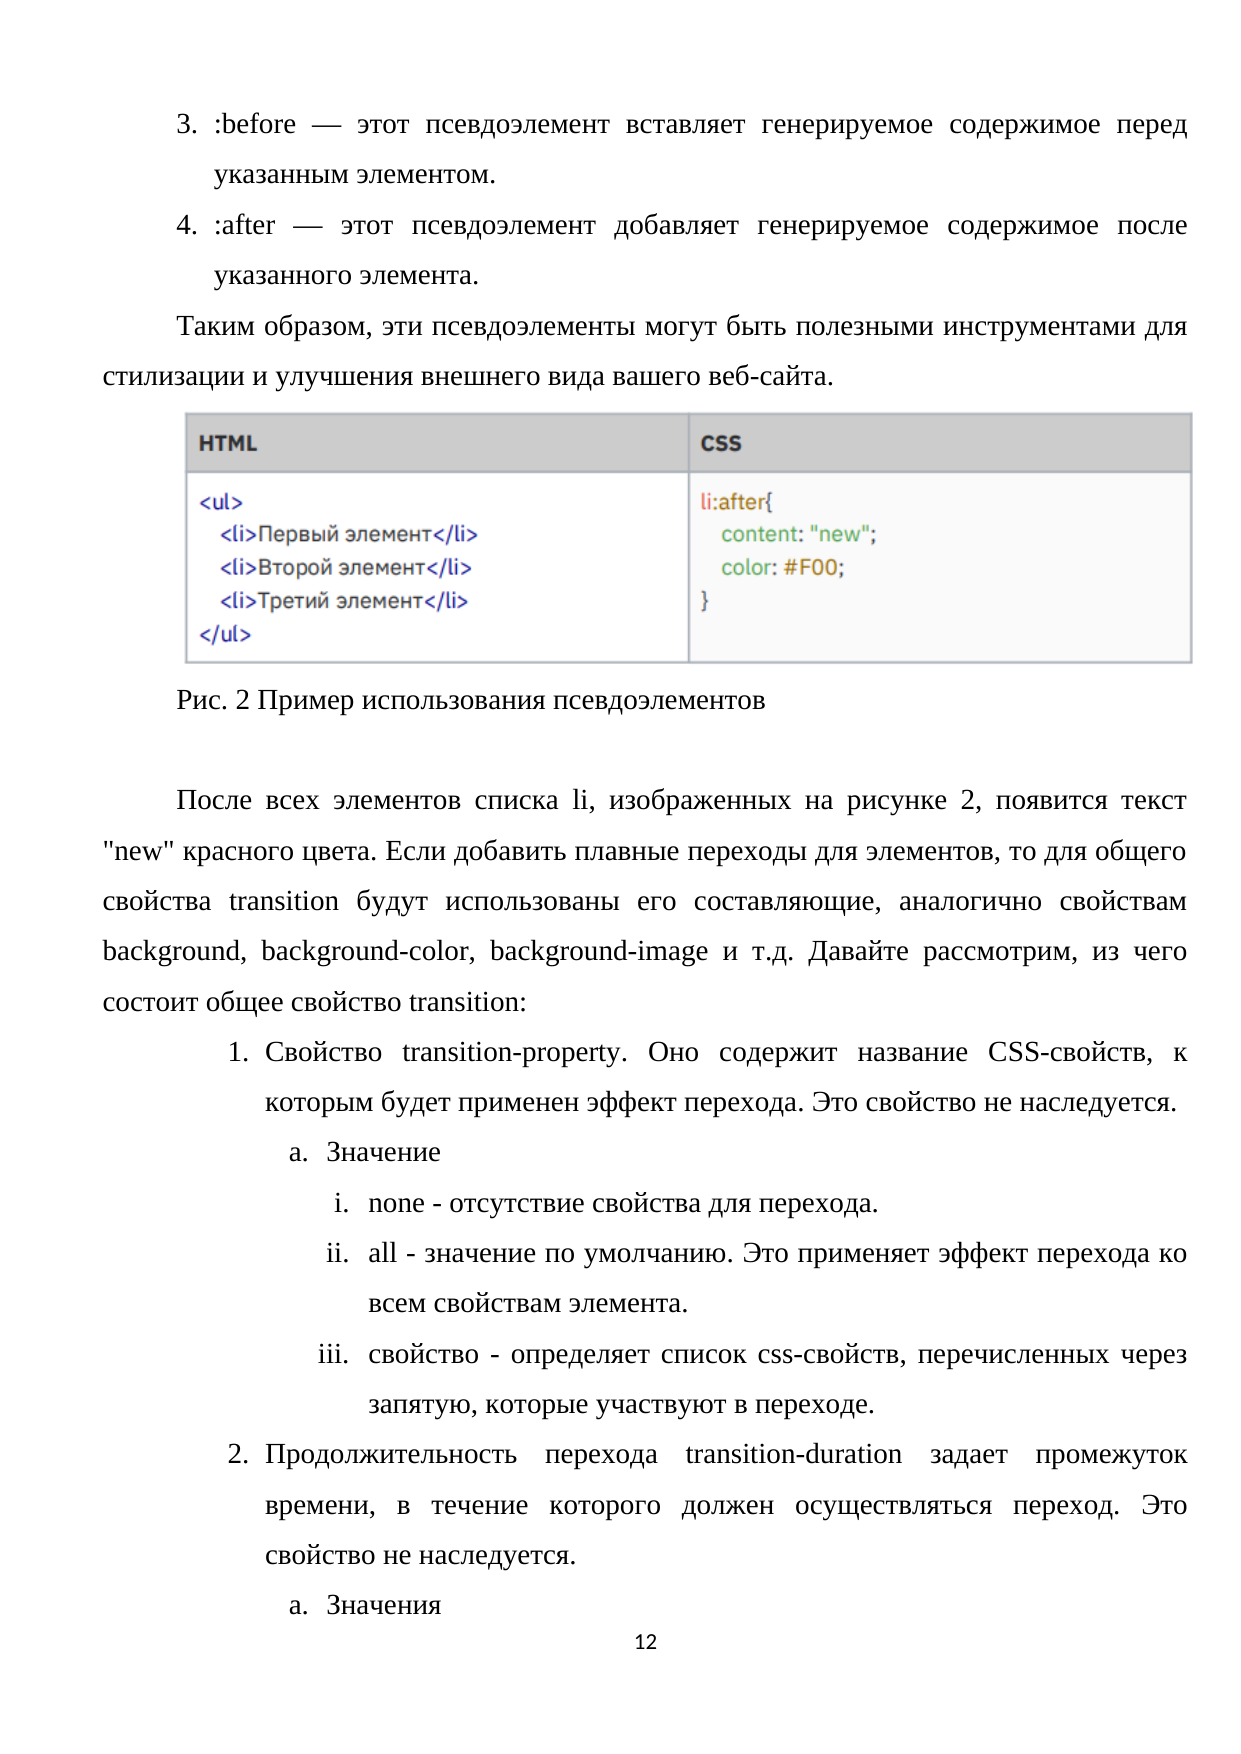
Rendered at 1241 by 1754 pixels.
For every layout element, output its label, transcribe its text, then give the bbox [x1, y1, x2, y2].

list Свойство transition-property. Оно содержит название CSS-свойств, к которым будет применен эффект перехода. Это свойство не наследуется. [227, 1034, 1188, 1118]
text Рис. 2 Пример использования псевдоэлементов [102, 682, 1188, 715]
list Значение [288, 1134, 1188, 1168]
text Таким образом, эти псевдоэлементы могут быть полезными инструментами для стилизации и улучшения внешнего вида вашего веб-сайта. [102, 308, 1188, 391]
picture [176, 408, 1197, 668]
list :after — этот псевдоэлемент добавляет генерируемое содержимое после указанного элемента. [176, 207, 1188, 291]
text После всех элементов списка li, изображенных на рисунке 2, появится текст "new" красного цвета. Если добавить плавные переходы для элементов, то для общего свойства transition будут использованы его составляющие, аналогично свойствам background, background-color, background-image и т.д. Давайте рассмотрим, из чего состоит общее свойство transition: [102, 782, 1188, 1017]
list Значения [288, 1587, 1188, 1621]
list свойство - определяет список css-свойств, перечисленных через запятую, которые участвуют в переходе. [349, 1336, 1188, 1420]
list Продолжительность перехода transition-duration задает промежуток времени, в течение которого должен осуществляться переход. Это свойство не наследуется. [227, 1436, 1188, 1571]
list all - значение по умолчанию. Это применяет эффект перехода ко всем свойствам элемента. [349, 1235, 1188, 1319]
list none - отсутствие свойства для перехода. [349, 1185, 1188, 1218]
list :before — этот псевдоэлемент вставляет генерируемое содержимое перед указанным элементом. [176, 106, 1188, 190]
